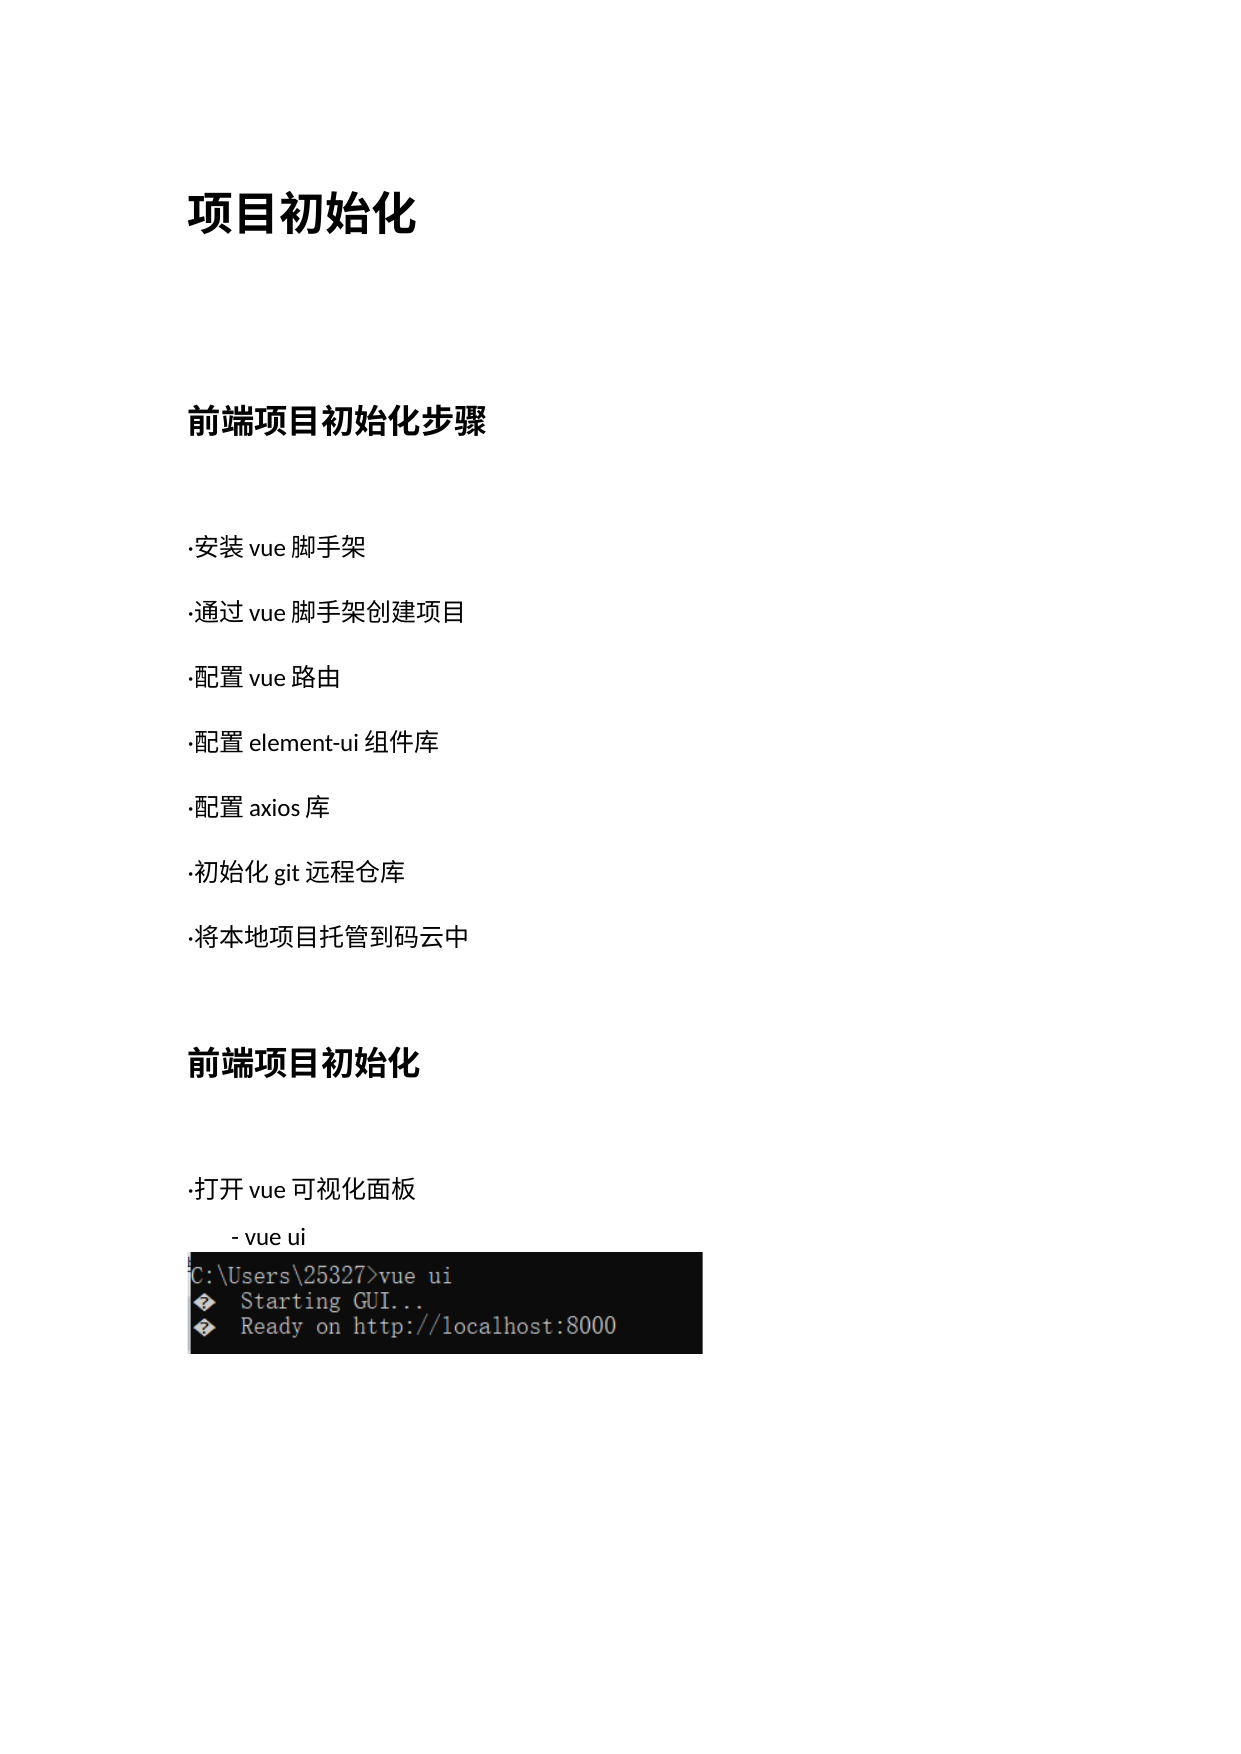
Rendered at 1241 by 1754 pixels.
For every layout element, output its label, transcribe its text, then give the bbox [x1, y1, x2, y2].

text ·将本地项目托管到码云中 [187, 903, 1053, 968]
text ·配置element-ui组件库 [187, 708, 1053, 773]
text ·打开vue可视化面板 [187, 1155, 1053, 1220]
text ·安装vue脚手架 [187, 513, 1053, 578]
text - vue ui [187, 1220, 1053, 1252]
subtitle 项目初始化 [187, 162, 1053, 259]
text ·配置vue路由 [187, 643, 1053, 708]
text ·通过vue脚手架创建项目 [187, 578, 1053, 643]
subtitle 前端项目初始化 [187, 1028, 1053, 1093]
subtitle 前端项目初始化步骤 [187, 387, 1053, 452]
picture [187, 1252, 703, 1354]
text ·配置axios库 [187, 773, 1053, 838]
text ·初始化git远程仓库 [187, 838, 1053, 903]
